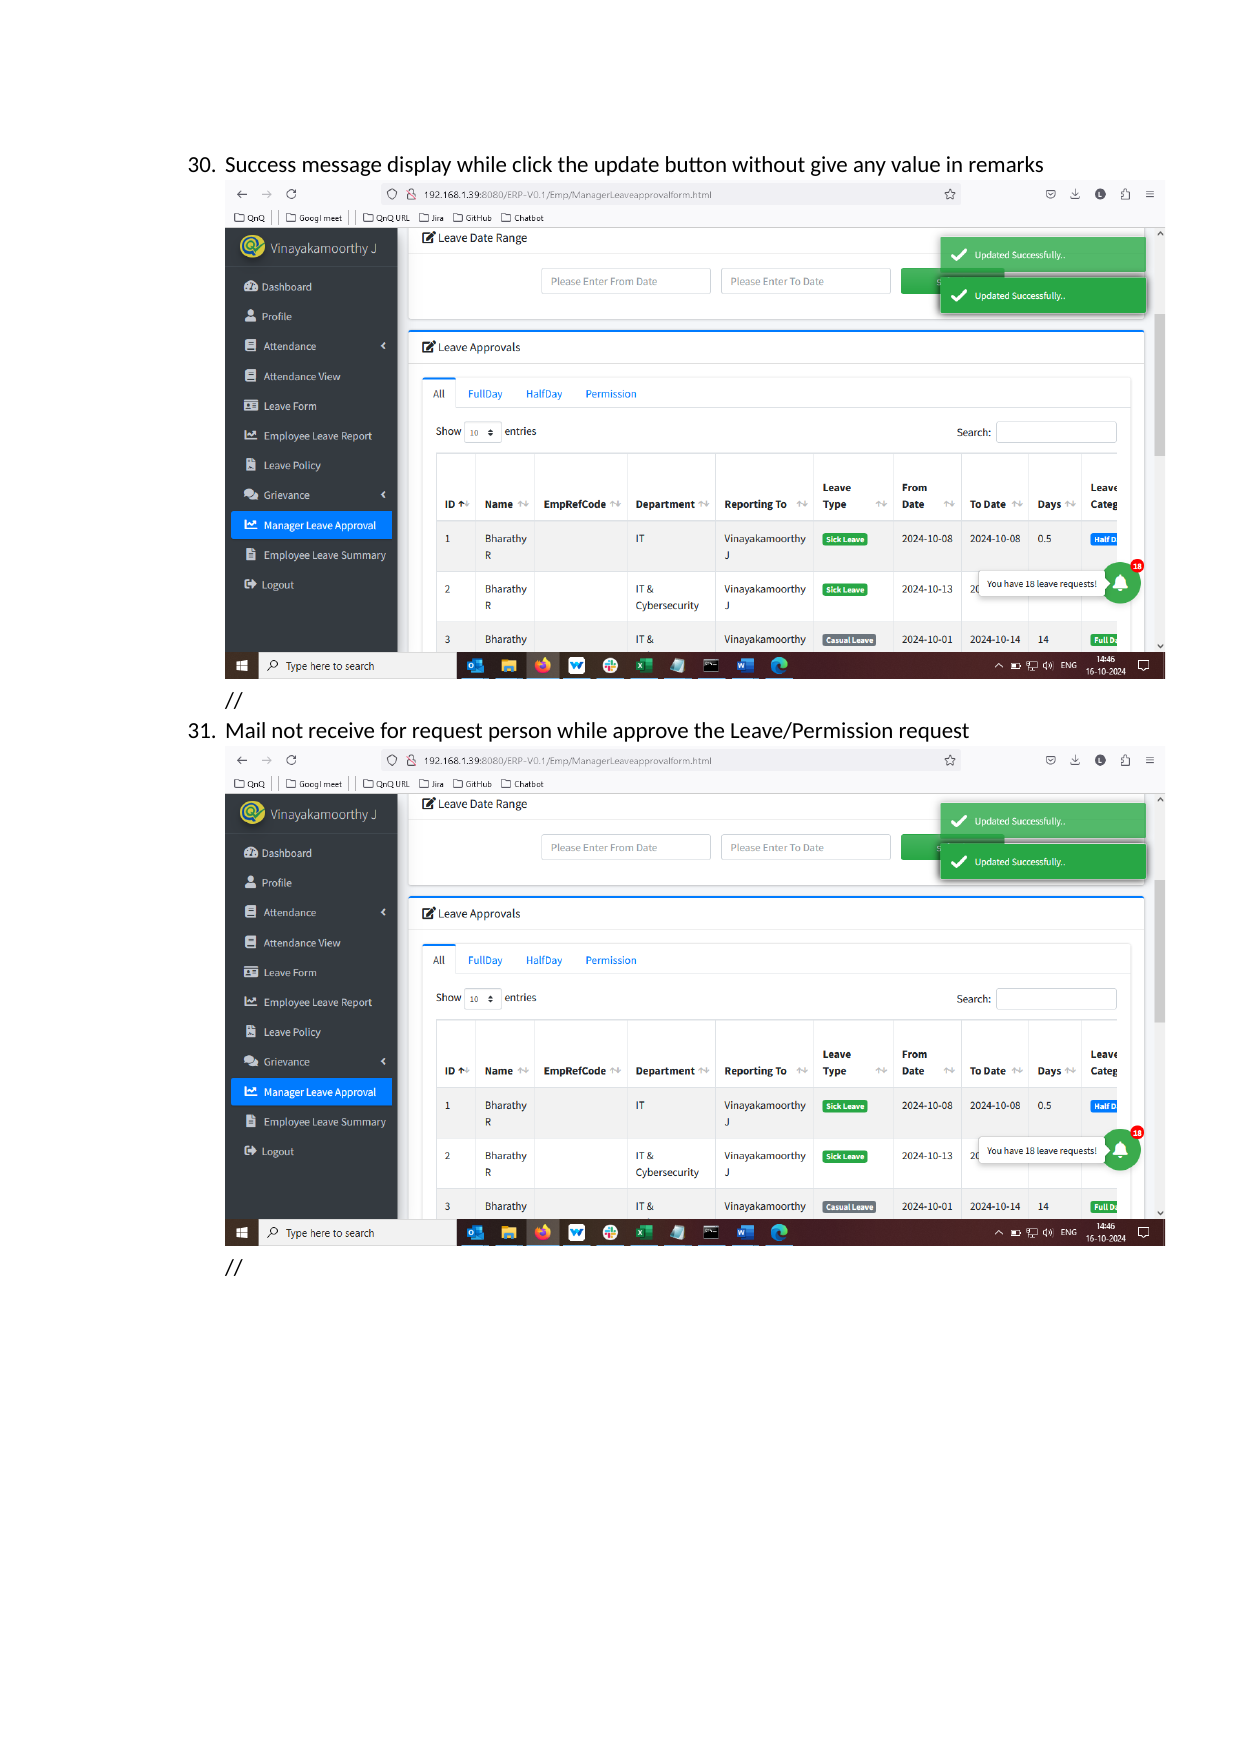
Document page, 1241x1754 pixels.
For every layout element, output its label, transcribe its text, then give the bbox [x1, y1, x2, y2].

picture [225, 746, 1166, 1246]
picture [225, 180, 1166, 679]
